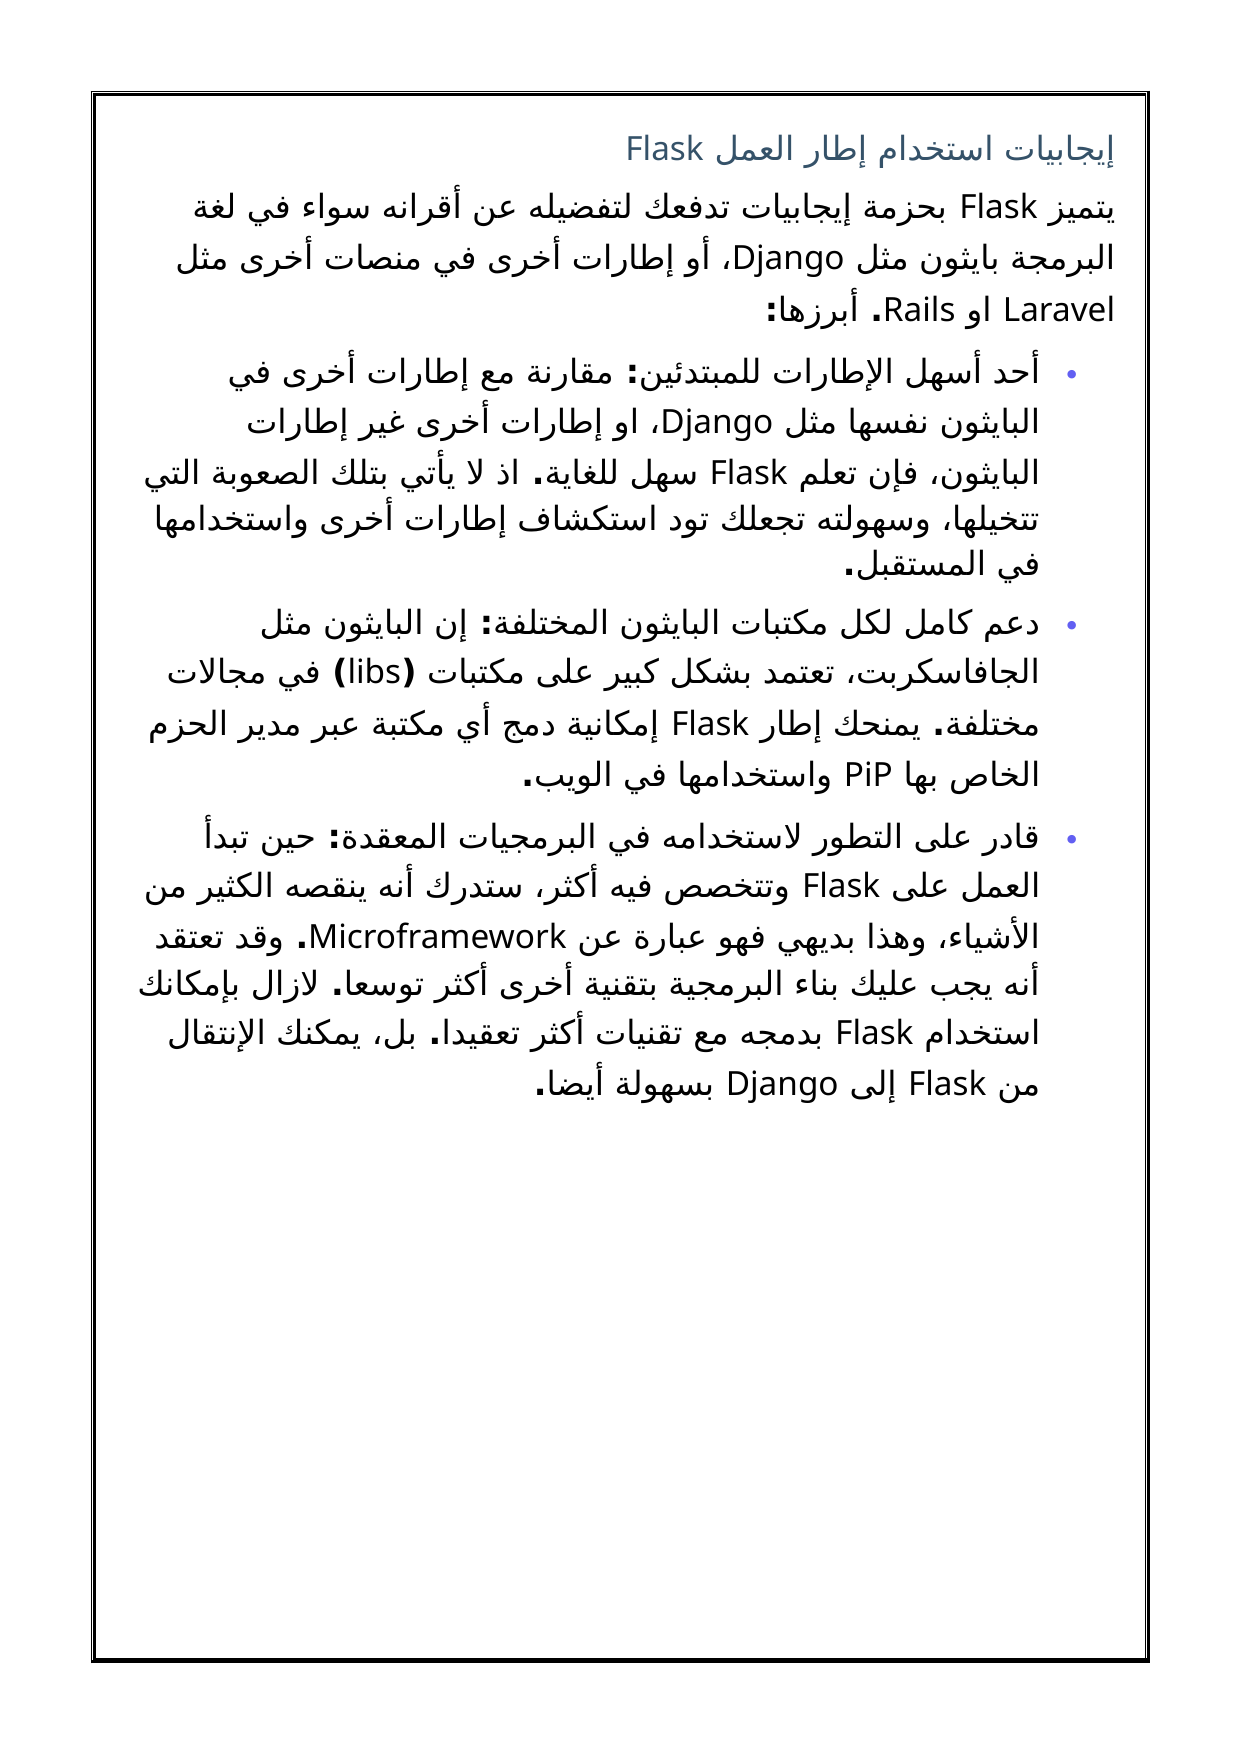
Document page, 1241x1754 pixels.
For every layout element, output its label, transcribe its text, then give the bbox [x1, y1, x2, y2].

subtitle إيجابيات استخدام إطار العمل Flask [125, 125, 1115, 170]
list أحد أسهل الإطارات للمبتدئين: مقارنة مع إطارات أخرى في البايثون نفسها مثل Django، او إطارات أخرى غير إطارات البايثون، فإن تعلم Flask سهل للغاية. اذ لا يأتي بتلك الصعوبة التي تتخيلها، وسهولته تجعلك تود استكشاف إطارات أخرى واستخدامها في المستقبل. [125, 353, 1078, 583]
list قادر على التطور لاستخدامه في البرمجيات المعقدة: حين تبدأ العمل على Flask وتتخصص فيه أكثر، ستدرك أنه ينقصه الكثير من الأشياء، وهذا بديهي فهو عبارة عن Microframework. وقد تعتقد أنه يجب عليك بناء البرمجية بتقنية أخرى أكثر توسعا. لازال بإمكانك استخدام Flask بدمجه مع تقنيات أكثر تعقيدا. بل، يمكنك الإنتقال من Flask إلى Django بسهولة أيضا. [125, 817, 1078, 1105]
text يتميز Flask بحزمة إيجابيات تدفعك لتفضيله عن أقرانه سواء في لغة البرمجة بايثون مثل Django، أو إطارات أخرى في منصات أخرى مثل Laravel او Rails. أبرزها: [125, 183, 1115, 332]
list دعم كامل لكل مكتبات البايثون المختلفة: إن البايثون مثل الجافاسكربت، تعتمد بشكل كبير على مكتبات (libs) في مجالات مختلفة. يمنحك إطار Flask إمكانية دمج أي مكتبة عبر مدير الحزم الخاص بها PiP واستخدامها في الويب. [125, 603, 1078, 796]
